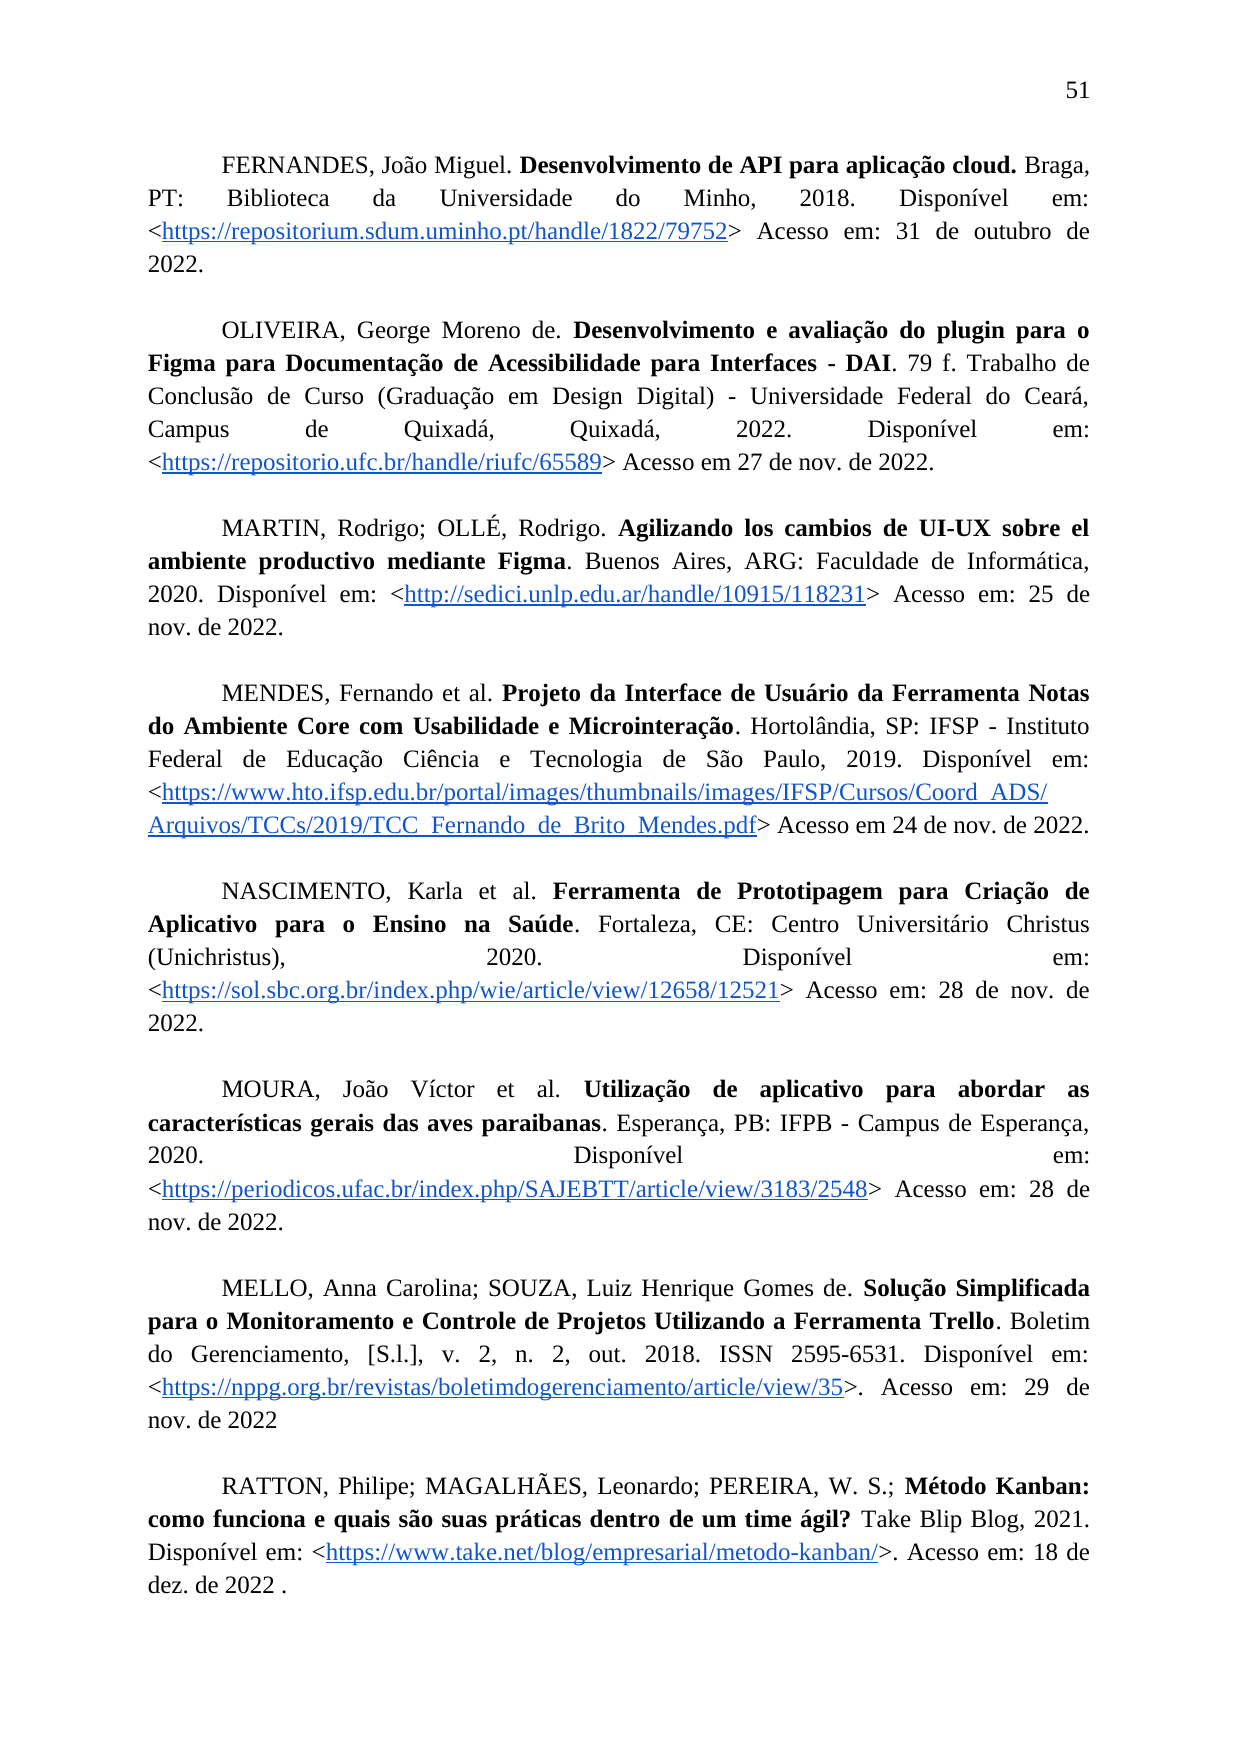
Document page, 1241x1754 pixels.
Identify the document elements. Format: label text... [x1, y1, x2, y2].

text MENDES, Fernando et al. Projeto da Interface de Usuário da Ferramenta Notas do Ambiente Core com Usabilidade e Microinteração. Hortolândia, SP: IFSP - Instituto Federal de Educação Ciência e Tecnologia de São Paulo, 2019. Disponível em: <https://www.hto.ifsp.edu.br/portal/images/thumbnails/images/IFSP/Cursos/Coord_ADS/Arquivos/TCCs/2019/TCC_Fernando_de_Brito_Mendes.pdf> Acesso em 24 de nov. de 2022. [148, 678, 1090, 839]
text FERNANDES, João Miguel. Desenvolvimento de API para aplicação cloud. Braga, PT: Biblioteca da Universidade do Minho, 2018. Disponível em: <https://repositorium.sdum.uminho.pt/handle/1822/79752> Acesso em: 31 de outubro de 2022. [148, 150, 1090, 278]
text OLIVEIRA, George Moreno de. Desenvolvimento e avaliação do plugin para o Figma para Documentação de Acessibilidade para Interfaces - DAI. 79 f. Trabalho de Conclusão de Curso (Graduação em Design Digital) - Universidade Federal do Ceará, Campus de Quixadá, Quixadá, 2022. Disponível em: <https://repositorio.ufc.br/handle/riufc/65589> Acesso em 27 de nov. de 2022. [148, 315, 1090, 476]
text MARTIN, Rodrigo; OLLÉ, Rodrigo. Agilizando los cambios de UI-UX sobre el ambiente productivo mediante Figma. Buenos Aires, ARG: Faculdade de Informática, 2020. Disponível em: <http://sedici.unlp.edu.ar/handle/10915/118231> Acesso em: 25 de nov. de 2022. [148, 513, 1090, 641]
text RATTON, Philipe; MAGALHÃES, Leonardo; PEREIRA, W. S.; Método Kanban: como funciona e quais são suas práticas dentro de um time ágil? Take Blip Blog, 2021. Disponível em: <https://www.take.net/blog/empresarial/metodo-kanban/>. Acesso em: 18 de dez. de 2022 . [148, 1471, 1090, 1599]
text NASCIMENTO, Karla et al. Ferramenta de Prototipagem para Criação de Aplicativo para o Ensino na Saúde. Fortaleza, CE: Centro Universitário Christus (Unichristus), 2020. Disponível em: <https://sol.sbc.org.br/index.php/wie/article/view/12658/12521> Acesso em: 28 de nov. de 2022. [148, 876, 1090, 1037]
text MELLO, Anna Carolina; SOUZA, Luiz Henrique Gomes de. Solução Simplificada para o Monitoramento e Controle de Projetos Utilizando a Ferramenta Trello. Boletim do Gerenciamento, [S.l.], v. 2, n. 2, out. 2018. ISSN 2595-6531. Disponível em: <https://nppg.org.br/revistas/boletimdogerenciamento/article/view/35>. Acesso em: 29 de nov. de 2022 [148, 1273, 1090, 1433]
text MOURA, João Víctor et al. Utilização de aplicativo para abordar as características gerais das aves paraibanas. Esperança, PB: IFPB - Campus de Esperança, 2020. Disponível em: <https://periodicos.ufac.br/index.php/SAJEBTT/article/view/3183/2548> Acesso em: 28 de nov. de 2022. [148, 1074, 1090, 1235]
